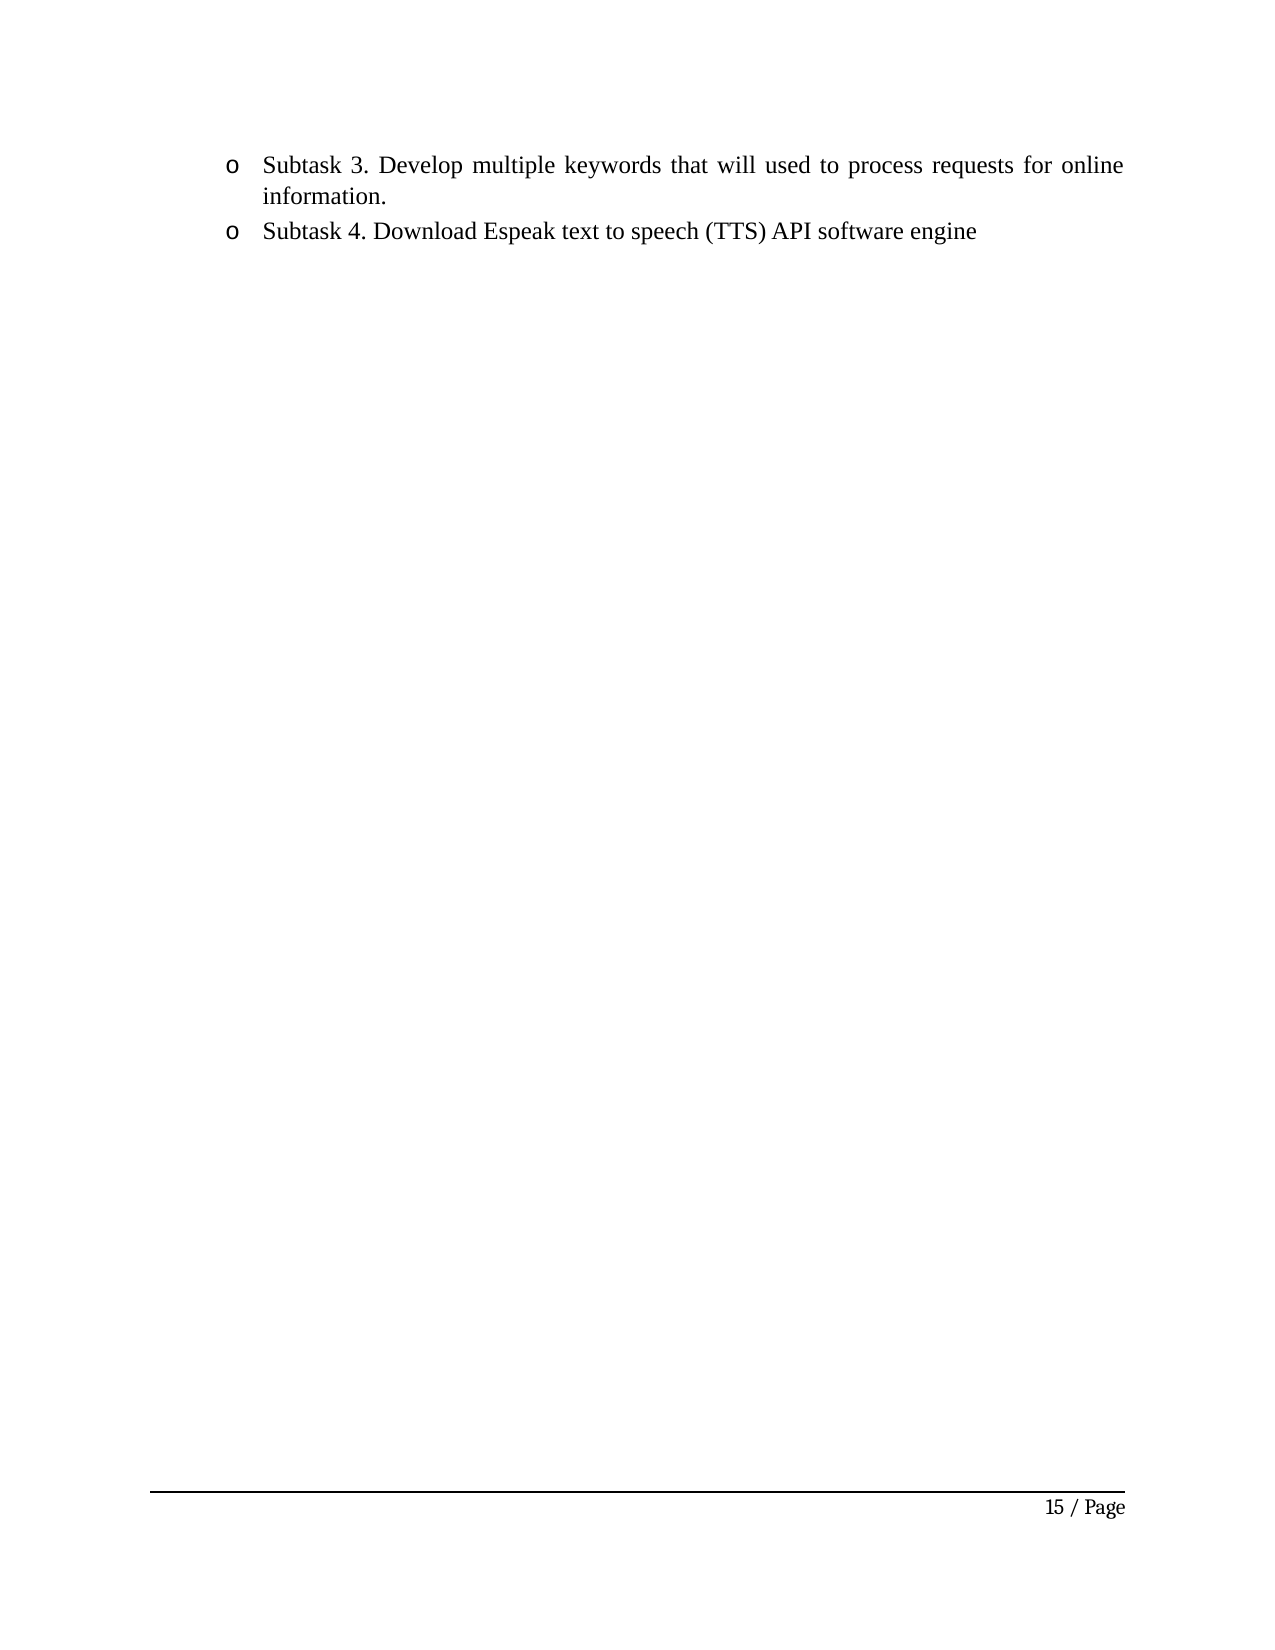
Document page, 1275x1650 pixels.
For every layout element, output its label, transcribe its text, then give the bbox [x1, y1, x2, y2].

list Subtask 3. Develop multiple keywords that will used to process requests for online information. [225, 150, 1125, 209]
list Subtask 4. Download Espeak text to speech (TTS) API software engine [225, 216, 1125, 247]
